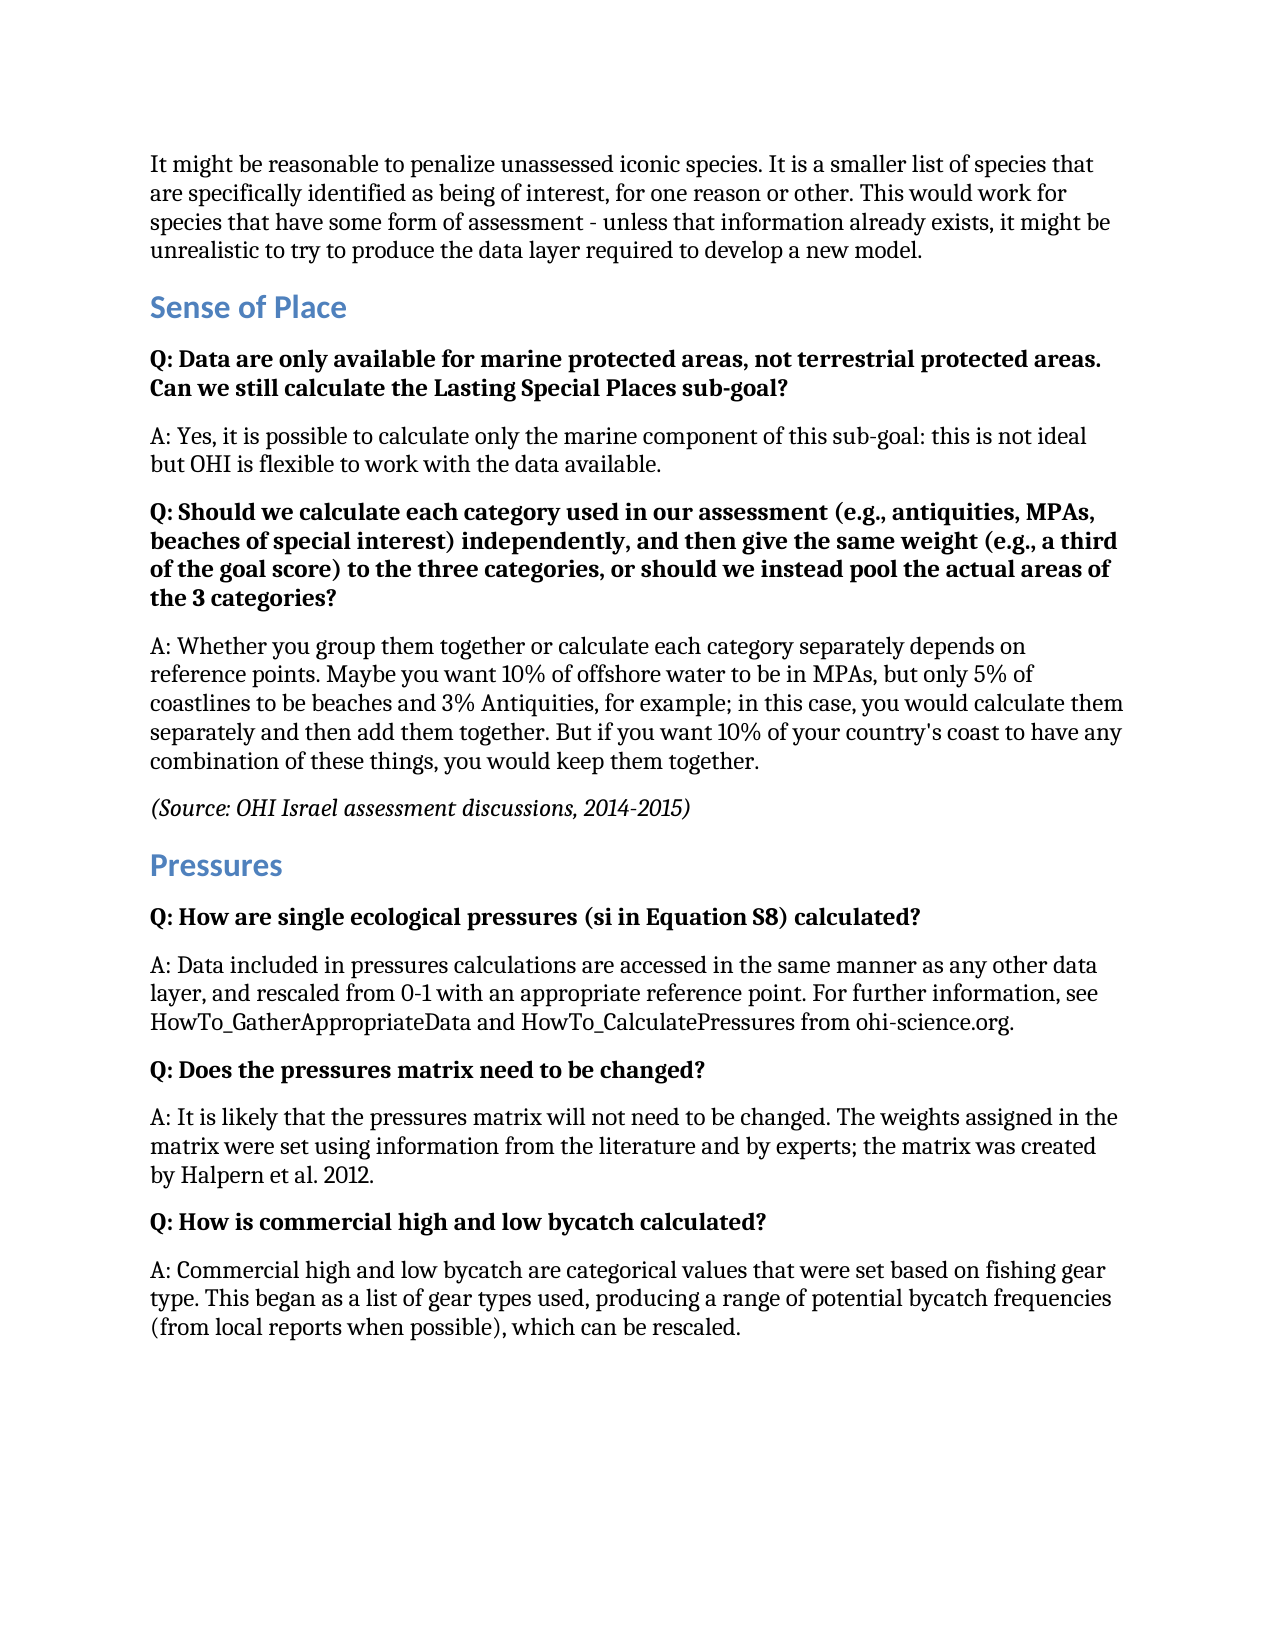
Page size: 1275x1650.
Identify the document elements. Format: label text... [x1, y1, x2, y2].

text A: Whether you group them together or calculate each category separately depends on reference points. Maybe you want 10% of offshore water to be in MPAs, but only 5% of coastlines to be beaches and 3% Antiquities, for example; in this case, you would calculate them separately and then add them together. But if you want 10% of your country's coast to have any combination of these things, you would keep them together. [150, 632, 1125, 775]
text (Source: OHI Israel assessment discussions, 2014-2015) [150, 794, 1125, 823]
text Q: Data are only available for marine protected areas, not terrestrial protected areas. Can we still calculate the Lasting Special Places sub-goal? [150, 345, 1125, 403]
text A: Data included in pressures calculations are accessed in the same manner as any other data layer, and rescaled from 0-1 with an appropriate reference point. For further information, see HowTo_GatherAppropriateData and HowTo_CalculatePressures from ohi-science.org. [150, 951, 1125, 1037]
text A: Commercial high and low bycatch are categorical values that were set based on fishing gear type. This began as a list of gear types used, producing a range of potential bycatch frequencies (from local reports when possible), which can be rescaled. [150, 1256, 1125, 1342]
subtitle Pressures [150, 844, 1125, 884]
text Q: How is commercial high and low bycatch calculated? [150, 1208, 1125, 1237]
text It might be reasonable to penalize unassessed iconic species. It is a smaller list of species that are specifically identified as being of interest, for one reason or other. This would work for species that have some form of assessment - unless that information already exists, it might be unrealistic to try to produce the data layer required to develop a new model. [150, 150, 1125, 265]
text A: Yes, it is possible to calculate only the marine component of this sub-goal: this is not ideal but OHI is flexible to work with the data available. [150, 422, 1125, 479]
text Q: Should we calculate each category used in our assessment (e.g., antiquities, MPAs, beaches of special interest) independently, and then give the same weight (e.g., a third of the goal score) to the three categories, or should we instead pool the actual areas of the 3 categories? [150, 498, 1125, 613]
text Q: Does the pressures matrix need to be changed? [150, 1056, 1125, 1084]
text A: It is likely that the pressures matrix will not need to be changed. The weights assigned in the matrix were set using information from the literature and by experts; the matrix was created by Halpern et al. 2012. [150, 1103, 1125, 1189]
text Q: How are single ecological pressures (si in Equation S8) calculated? [150, 903, 1125, 932]
subtitle Sense of Place [150, 286, 1125, 327]
